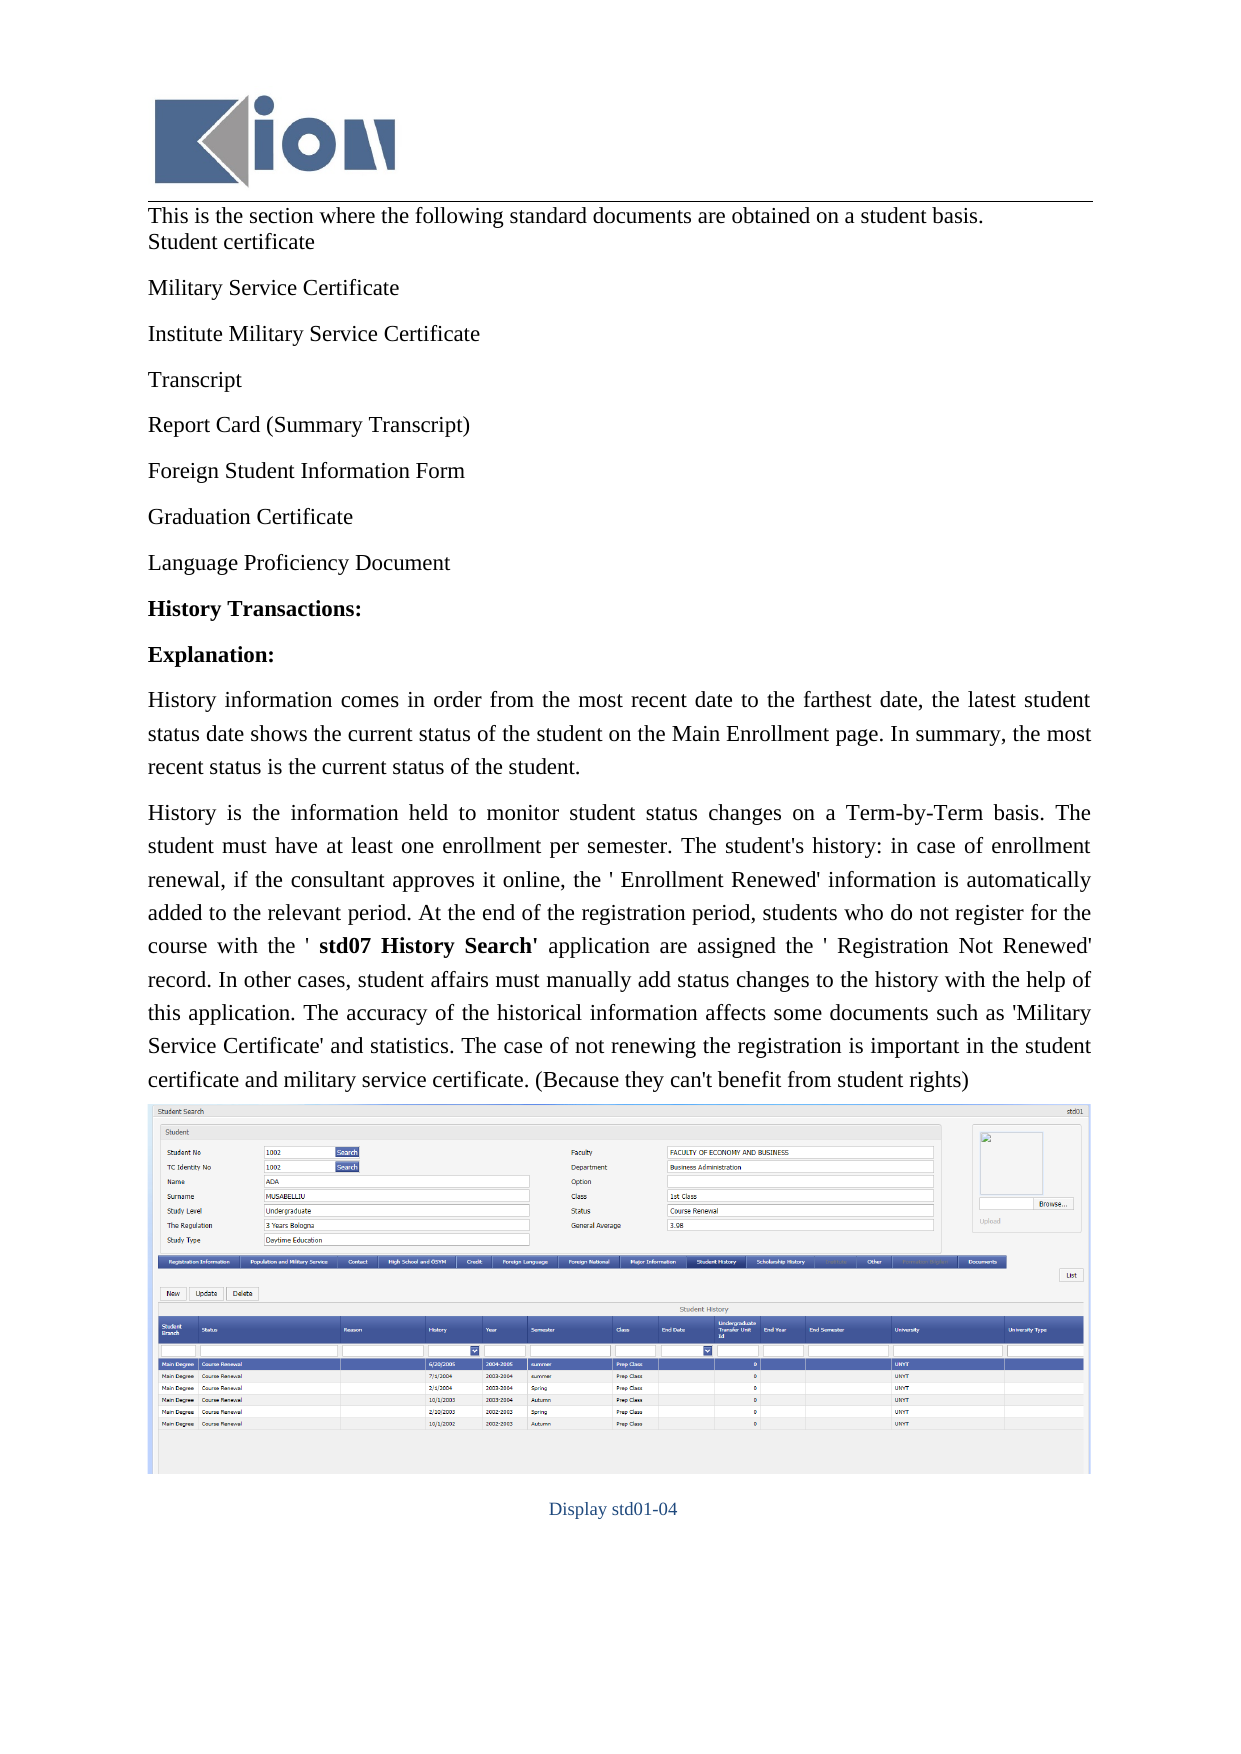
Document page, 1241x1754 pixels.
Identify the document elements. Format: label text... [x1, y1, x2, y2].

picture [147, 86, 404, 199]
text Foreign Student Information Form [148, 450, 1093, 484]
text Institute Military Service Certificate [148, 313, 1093, 346]
text Student certificate [148, 228, 1093, 254]
picture [147, 1104, 1091, 1474]
text History Transactions: [148, 588, 1093, 621]
text History is the information held to monitor student status changes on a Term-by-Term basis. The student must have at least one enrollment per semester. The student's history: in case of enrollment renewal, if the consultant approves it online, the ' Enrollment Renewed' information is automatically added to the relevant period. At the end of the registration period, students who do not register for the course with the ' std07 History Search' application are assigned the ' Registration Not Renewed' record. In other cases, student affairs must manually add status changes to the history with the help of this application. The accuracy of the historical information affects some documents such as 'Military Service Certificate' and statistics. The case of not renewing the registration is important in the student certificate and military service certificate. (Because they can't benefit from student rights) [148, 792, 1093, 1092]
text This is the section where the following standard documents are obtained on a student basis. [148, 202, 1093, 228]
text Display std01-04 [148, 1486, 1093, 1519]
text Explanation: [148, 634, 1093, 667]
text Report Card (Summary Transcript) [148, 404, 1093, 438]
text Transcript [148, 359, 1093, 392]
text Military Service Certificate [148, 267, 1093, 300]
text Language Proficiency Document [148, 542, 1093, 575]
text Graduation Certificate [148, 496, 1093, 529]
text History information comes in order from the most recent date to the farthest date, the latest student status date shows the current status of the student on the Main Enrollment page. In summary, the most recent status is the current status of the student. [148, 679, 1093, 779]
